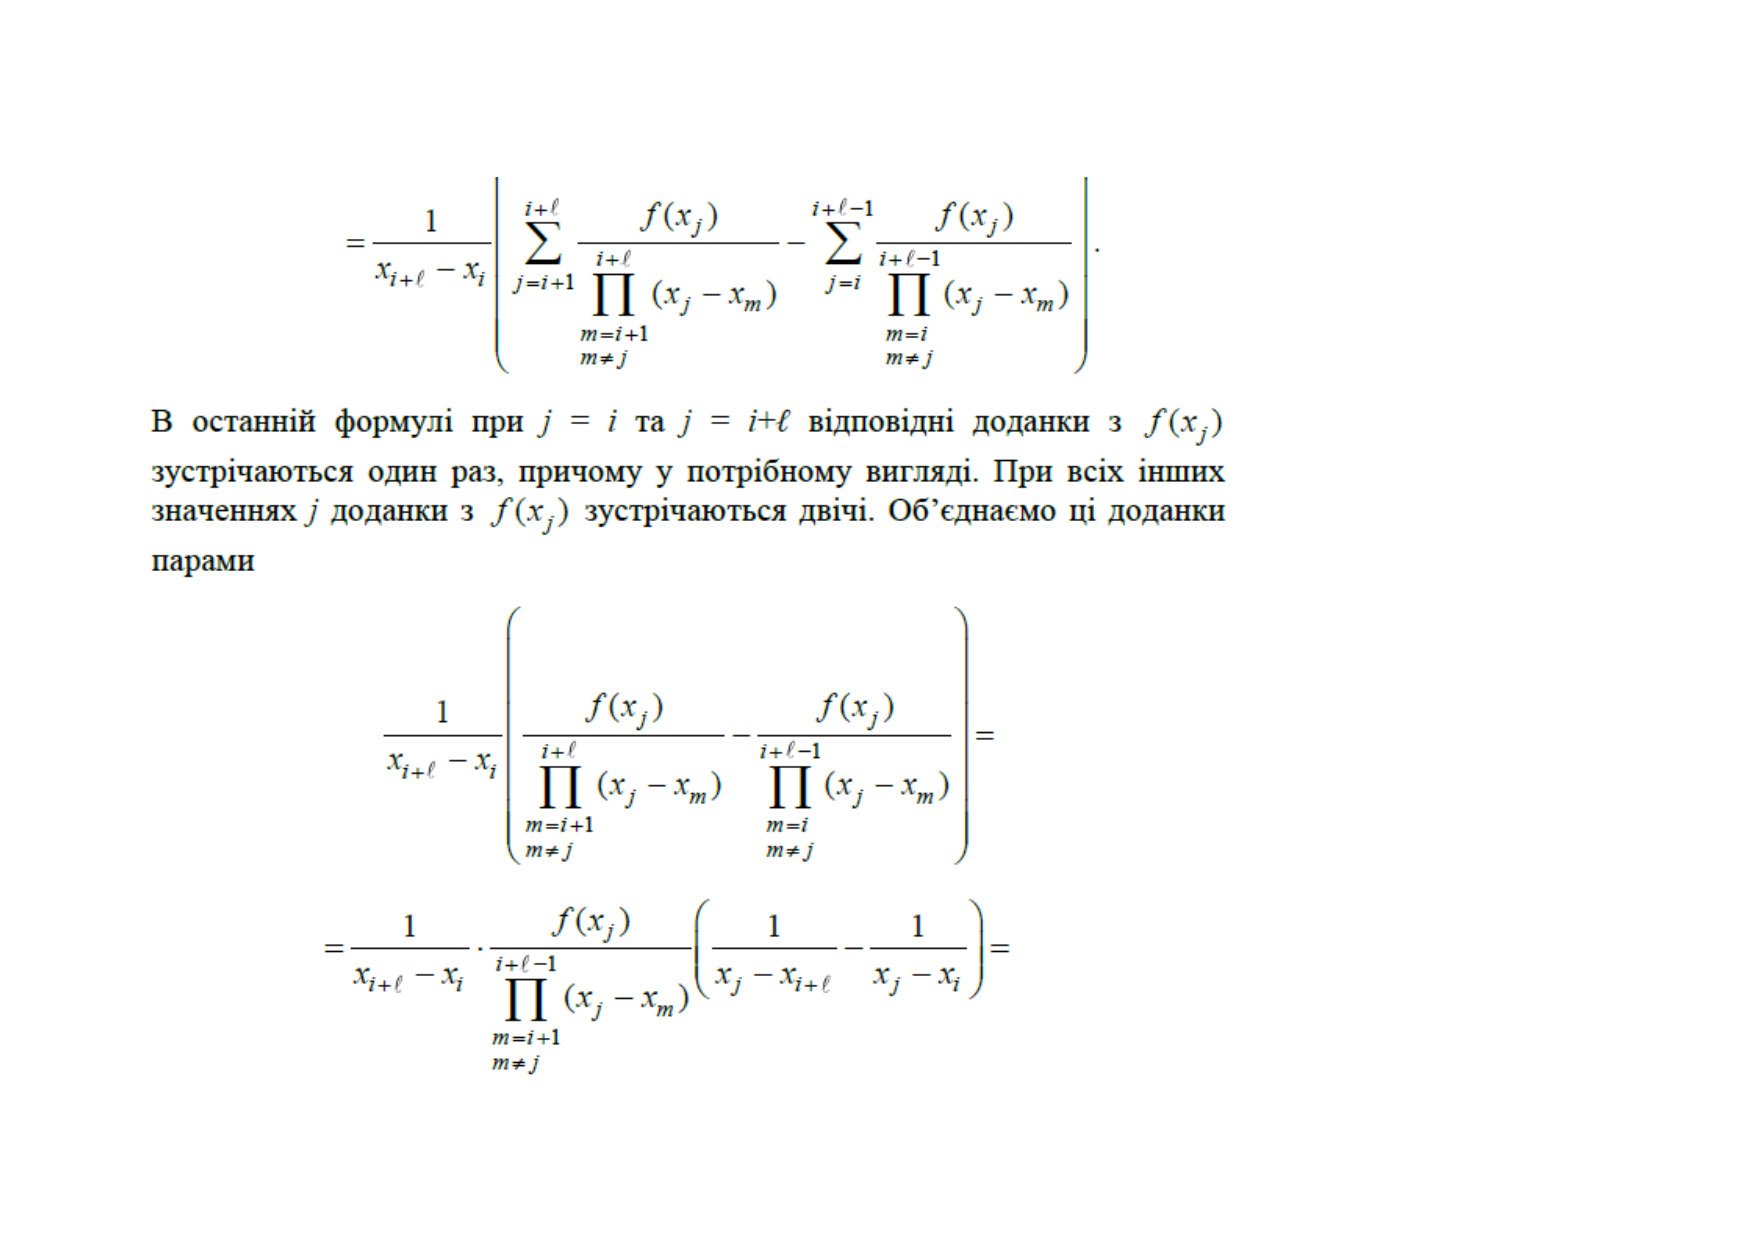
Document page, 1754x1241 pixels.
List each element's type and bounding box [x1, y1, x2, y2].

picture [118, 177, 1255, 1087]
